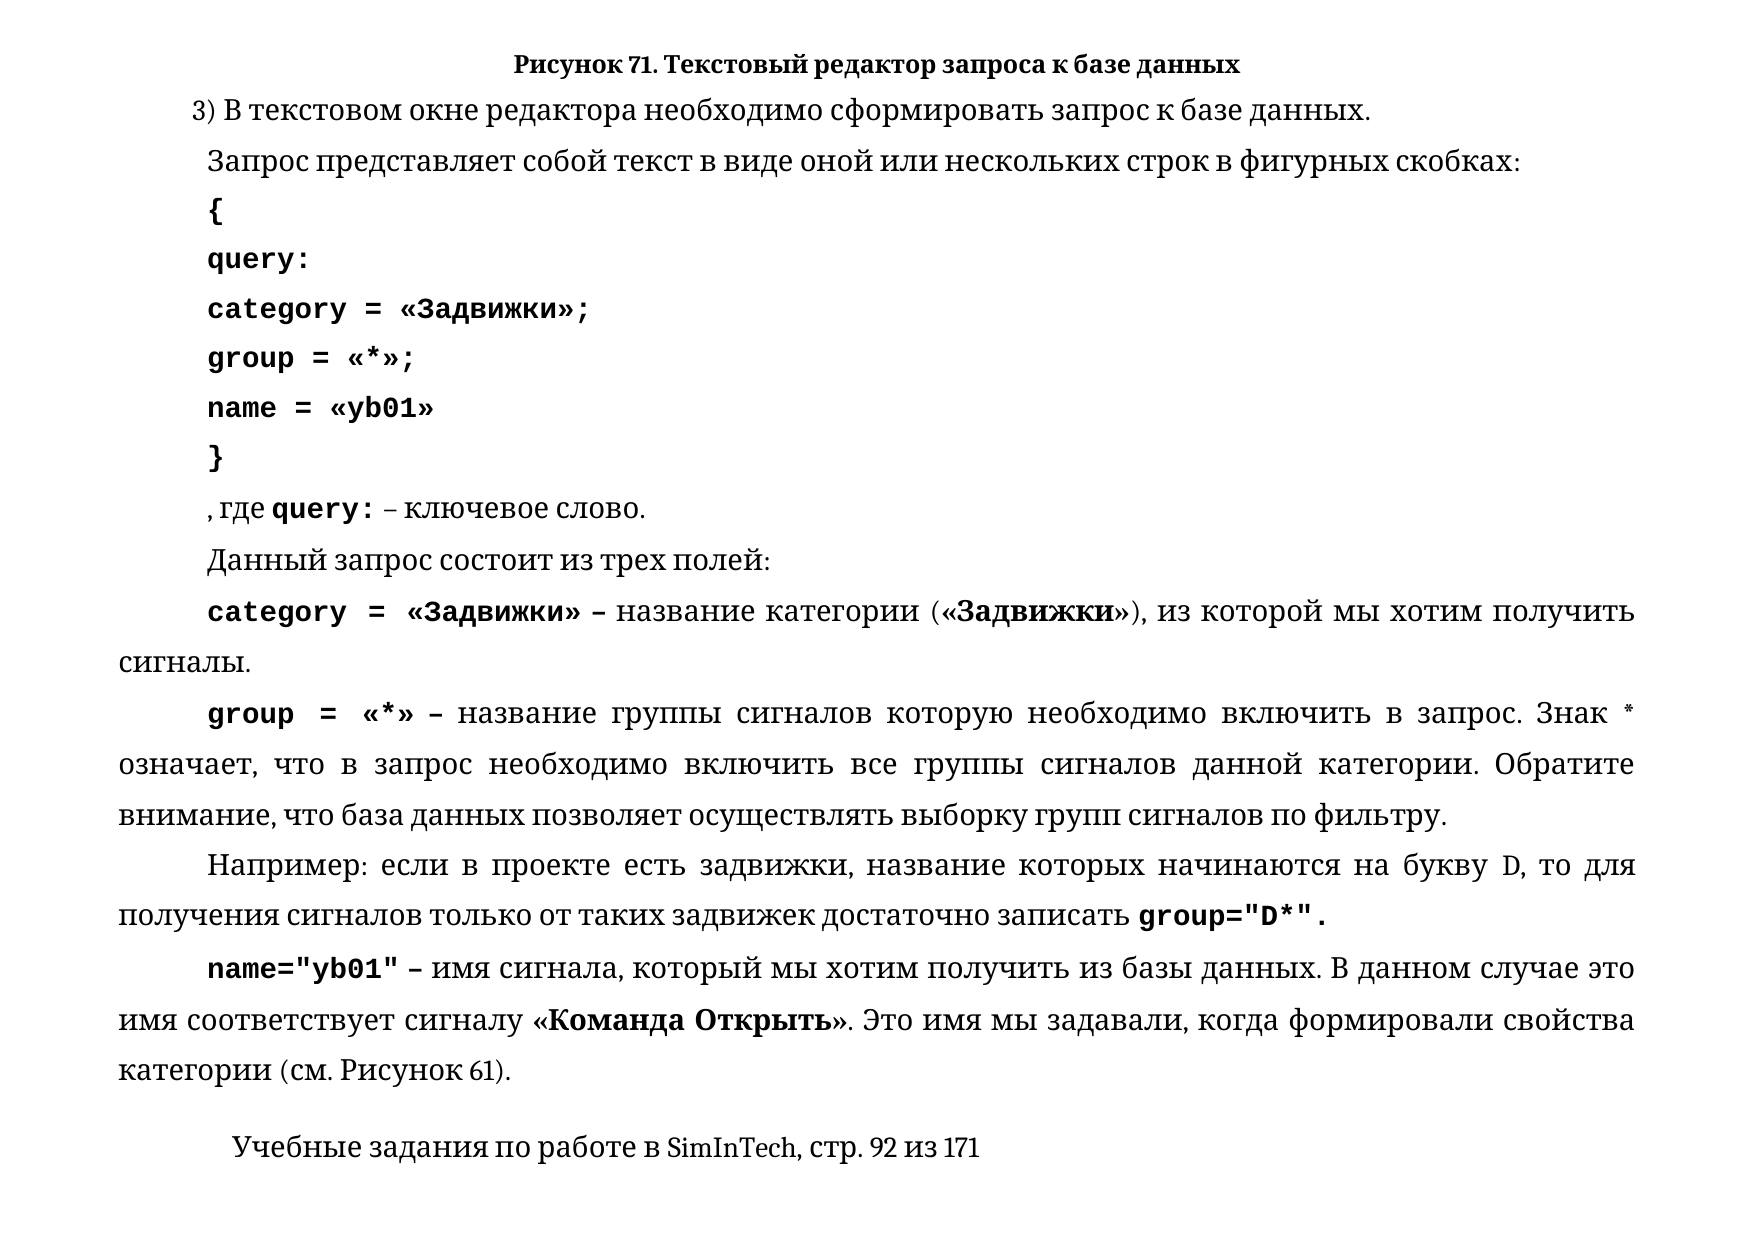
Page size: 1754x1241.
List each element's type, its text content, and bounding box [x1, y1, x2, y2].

text query: [118, 244, 1636, 277]
text name = «yb01» [118, 393, 1636, 426]
text group = «*»; [118, 343, 1636, 376]
text group = «*» – название группы сигналов которую необходимо включить в запрос. Знак * означает, что в запрос необходимо включить все группы сигналов данной категории. Обратите внимание, что база данных позволяет осуществлять выборку групп сигналов по фильтру. [118, 697, 1636, 832]
text Например: если в проекте есть задвижки, название которых начинаются на букву D, то для получения сигналов только от таких задвижек достаточно записать group="D*". [118, 849, 1636, 934]
text , где query: – ключевое слово. [118, 492, 1636, 527]
text Данный запрос состоит из трех полей: [118, 544, 1636, 578]
text category = «Задвижки» – название категории («Задвижки»), из которой мы хотим получить сигналы. [118, 595, 1636, 680]
list В текстовом окне редактора необходимо сформировать запрос к базе данных. [118, 94, 1636, 128]
text } [118, 442, 1636, 475]
text Запрос представляет собой текст в виде оной или нескольких строк в фигурных скобках: [118, 145, 1636, 178]
text category = «Задвижки»; [118, 294, 1636, 327]
text { [118, 195, 1636, 228]
